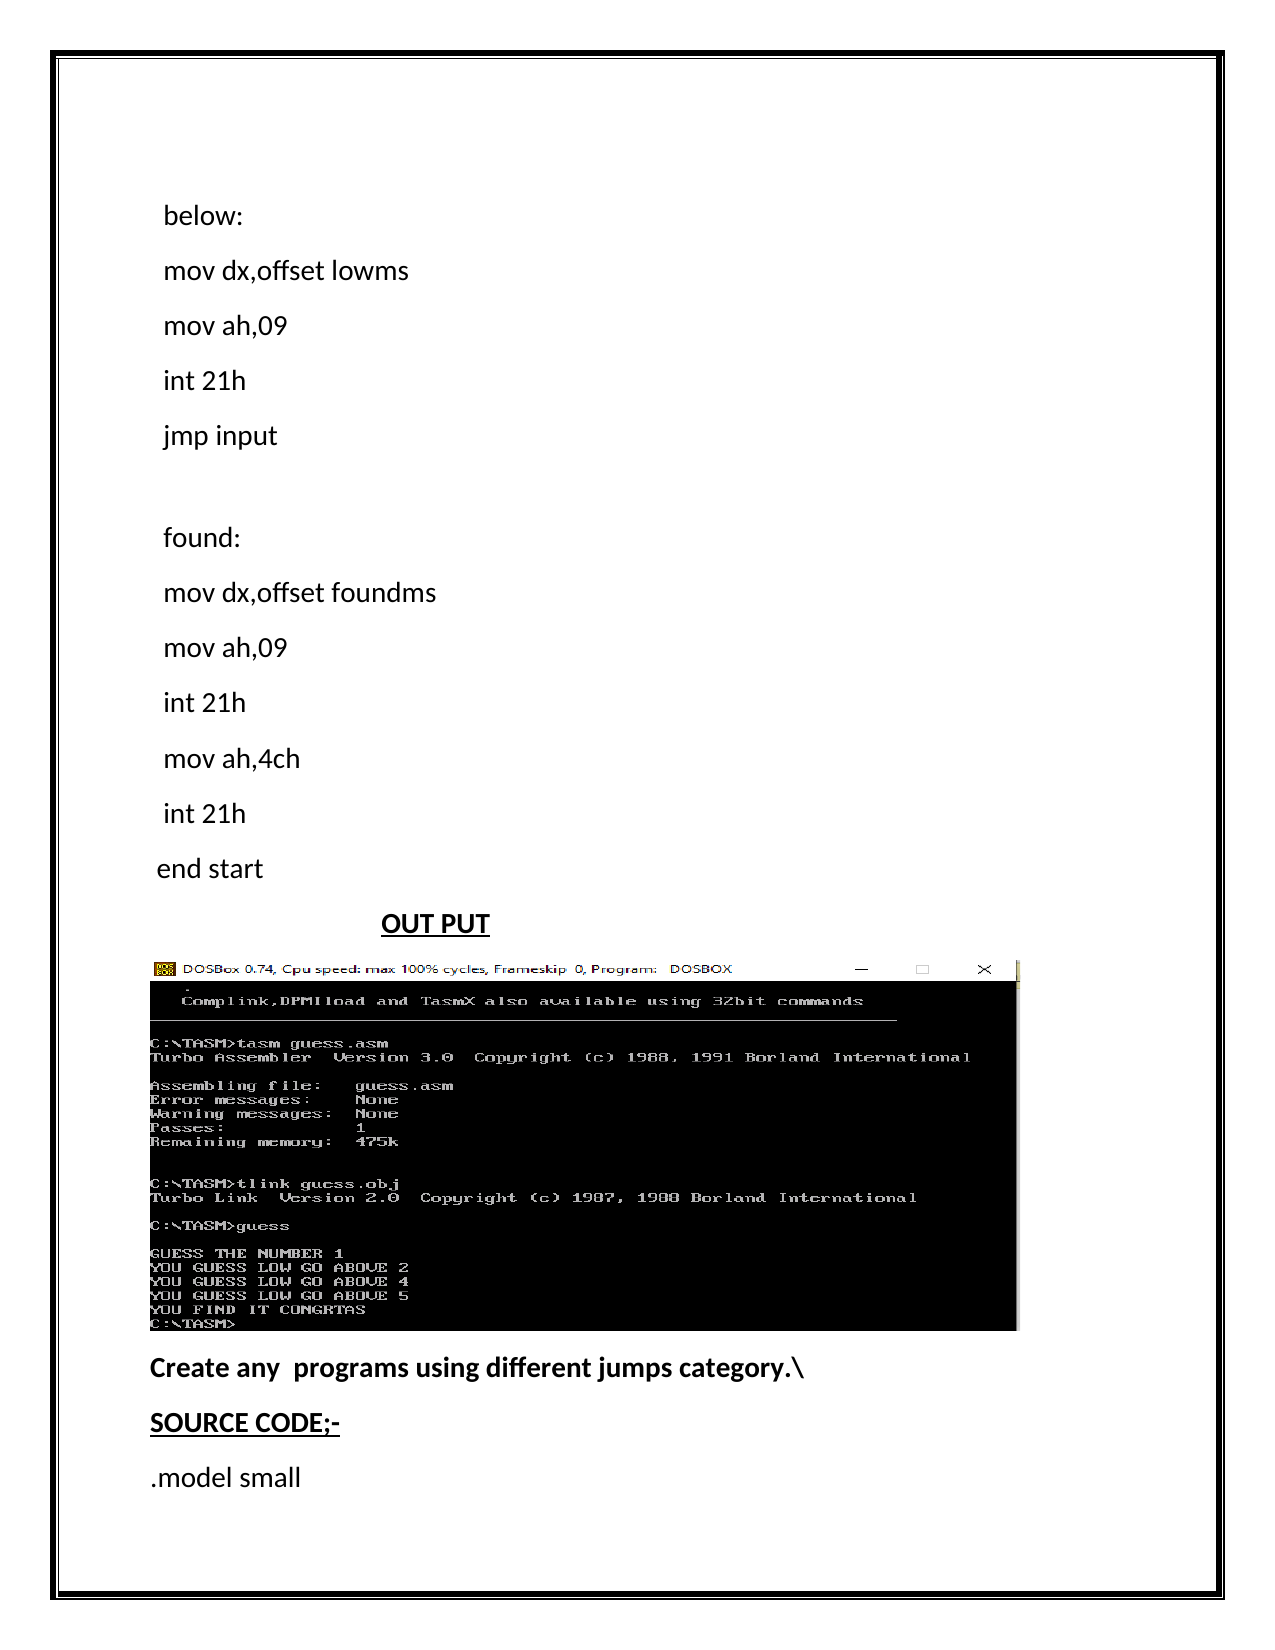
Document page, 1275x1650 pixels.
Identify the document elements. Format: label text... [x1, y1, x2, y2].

text Create any programs using different jumps category.\ [150, 1349, 1125, 1385]
text mov ah,09 [150, 629, 1125, 665]
picture [150, 960, 1021, 1331]
text below: [150, 197, 1125, 232]
text found: [150, 519, 1125, 555]
text mov dx,offset lowms [150, 252, 1125, 288]
text mov dx,offset foundms [150, 574, 1125, 610]
text int 21h [150, 795, 1125, 830]
text end start [150, 850, 1125, 886]
text .model small [150, 1459, 1125, 1495]
text OUT PUT [150, 905, 1125, 941]
text mov ah,09 [150, 307, 1125, 343]
text SOURCE CODE;- [150, 1404, 1125, 1440]
text int 21h [150, 362, 1125, 398]
text mov ah,4ch [150, 740, 1125, 775]
text jmp input [150, 417, 1125, 453]
text int 21h [150, 684, 1125, 720]
